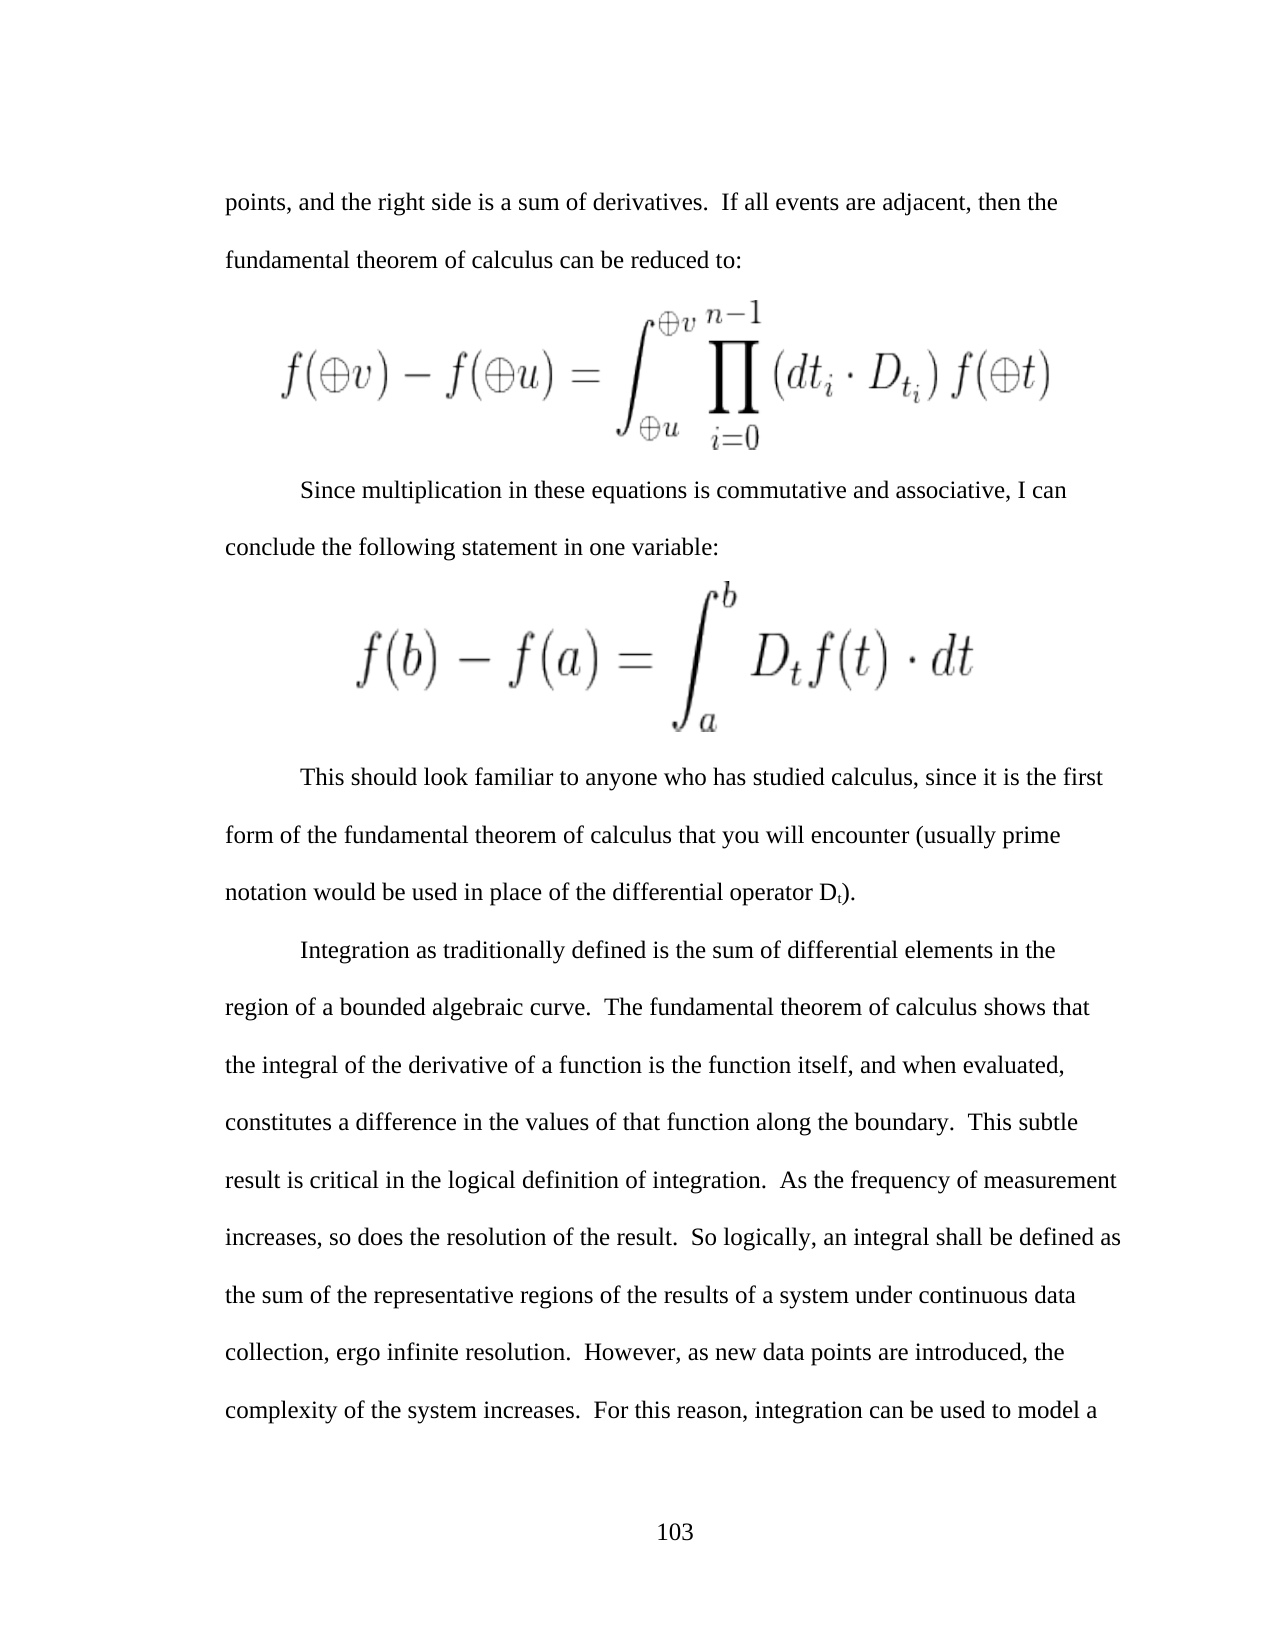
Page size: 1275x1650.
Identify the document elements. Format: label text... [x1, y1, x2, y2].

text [225, 187, 1125, 274]
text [225, 935, 1125, 1424]
picture [356, 581, 976, 732]
text Since multiplication in these equations is commutative and associative, I can conclude the following statement in one variable: [225, 475, 1125, 561]
picture [281, 300, 1050, 450]
text This should look familiar to anyone who has studied calculus, since it is the first form of the fundamental theorem of calculus that you will encounter (usually prime notation would be used in place of the differential operator Dt). [225, 762, 1125, 906]
